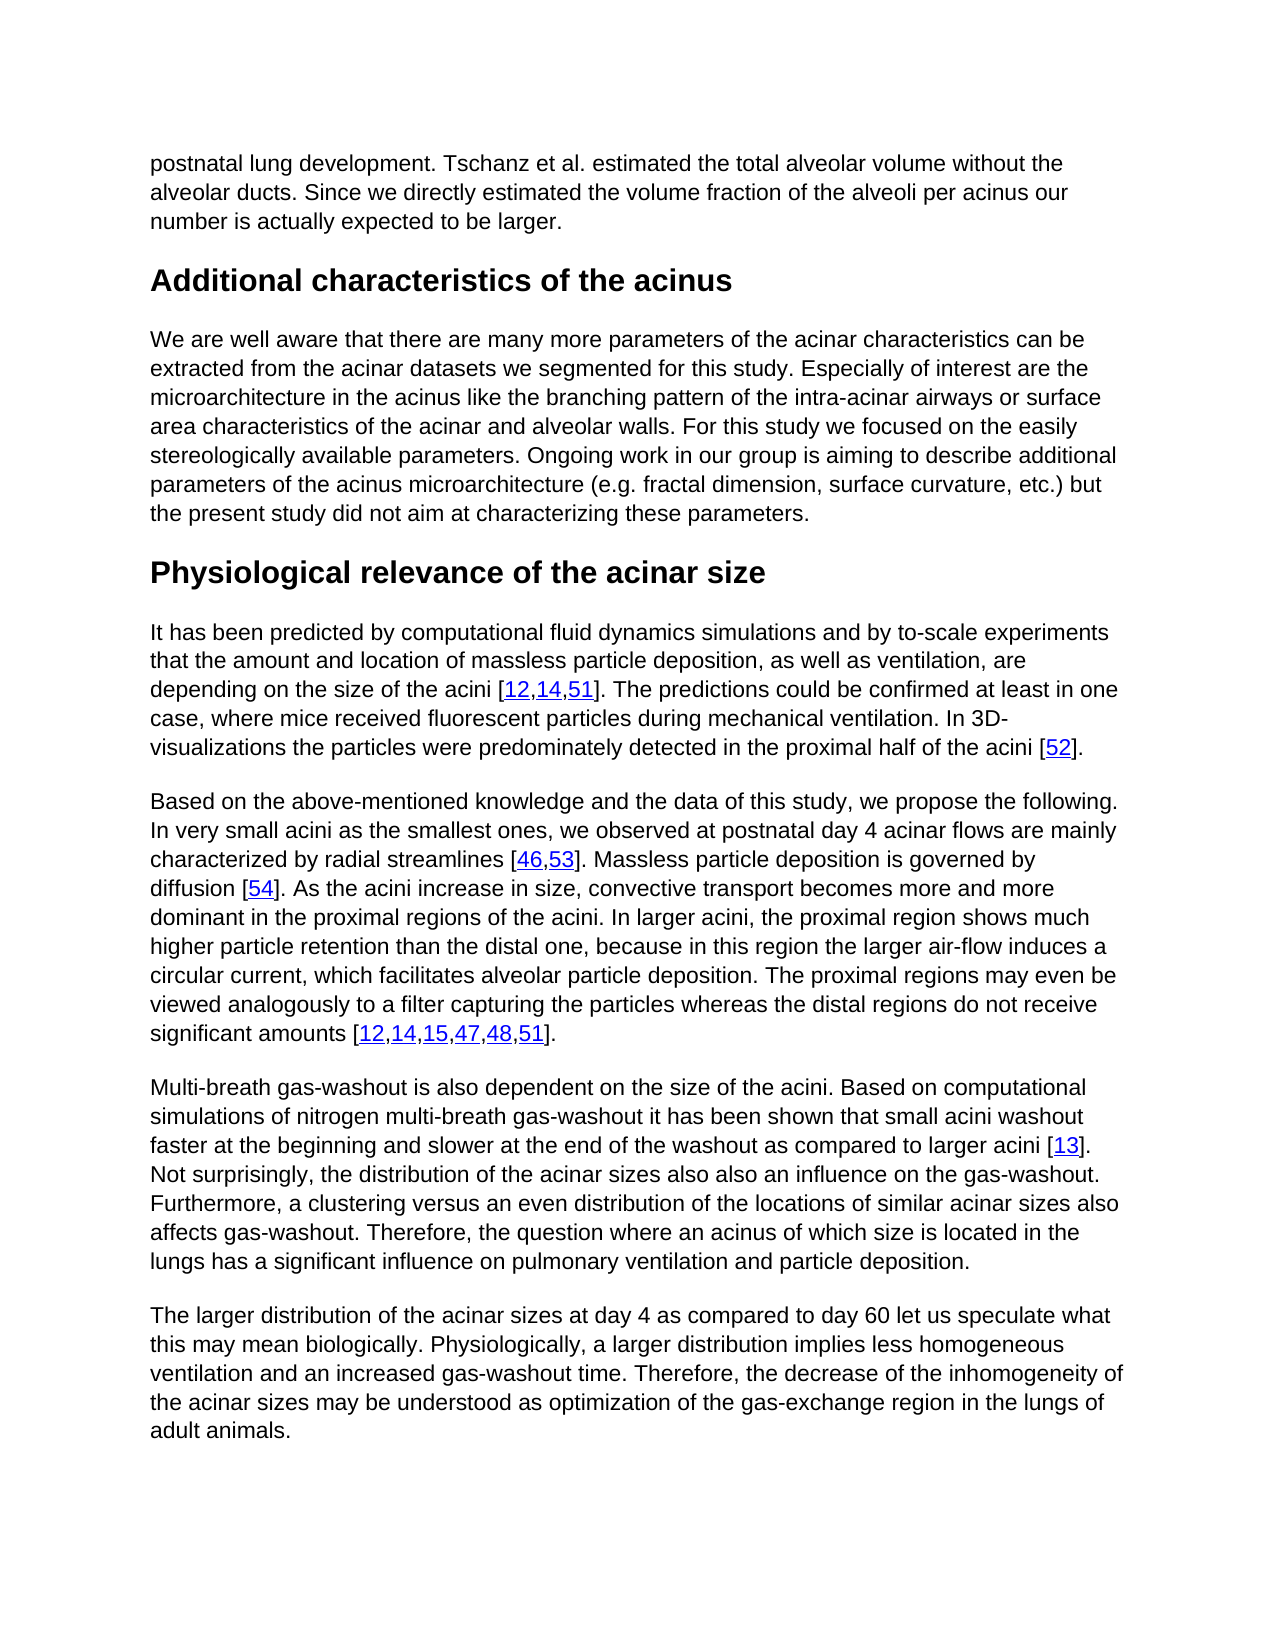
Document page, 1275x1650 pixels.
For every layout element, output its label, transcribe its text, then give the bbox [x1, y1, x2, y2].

text Based on the above-mentioned knowledge and the data of this study, we propose the following. In very small acini as the smallest ones, we observed at postnatal day 4 acinar flows are mainly characterized by radial streamlines [46,53]. Massless particle deposition is governed by diffusion [54]. As the acini increase in size, convective transport becomes more and more dominant in the proximal regions of the acini. In larger acini, the proximal region shows much higher particle retention than the distal one, because in this region the larger air-flow induces a circular current, which facilitates alveolar particle deposition. The proximal regions may even be viewed analogously to a filter capturing the particles whereas the distal regions do not receive significant amounts [12,14,15,47,48,51]. [150, 788, 1125, 1046]
text The larger distribution of the acinar sizes at day 4 as compared to day 60 let us speculate what this may mean biologically. Physiologically, a larger distribution implies less homogeneous ventilation and an increased gas-washout time. Therefore, the decrease of the inhomogeneity of the acinar sizes may be understood as optimization of the gas-exchange region in the lungs of adult animals. [150, 1302, 1125, 1444]
subtitle Physiological relevance of the acinar size [150, 554, 1125, 590]
text Multi-breath gas-washout is also dependent on the size of the acini. Based on computational simulations of nitrogen multi-breath gas-washout it has been shown that small acini washout faster at the beginning and slower at the end of the washout as compared to larger acini [13]. Not surprisingly, the distribution of the acinar sizes also also an influence on the gas-washout. Furthermore, a clustering versus an even distribution of the locations of similar acinar sizes also affects gas-washout. Therefore, the question where an acinus of which size is located in the lungs has a significant influence on pulmonary ventilation and particle deposition. [150, 1074, 1125, 1274]
text We are well aware that there are many more parameters of the acinar characteristics can be extracted from the acinar datasets we segmented for this study. Especially of interest are the microarchitecture in the acinus like the branching pattern of the intra-acinar airways or surface area characteristics of the acinar and alveolar walls. For this study we focused on the easily stereologically available parameters. Ongoing work in our group is aiming to describe additional parameters of the acinus microarchitecture (e.g. fractal dimension, surface curvature, etc.) but the present study did not aim at characterizing these parameters. [150, 326, 1125, 526]
text It has been predicted by computational fluid dynamics simulations and by to-scale experiments that the amount and location of massless particle deposition, as well as ventilation, are depending on the size of the acini [12,14,51]. The predictions could be confirmed at least in one case, where mice received fluorescent particles during mechanical ventilation. In 3D-visualizations the particles were predominately detected in the proximal half of the acini [52]. [150, 618, 1125, 761]
subtitle Additional characteristics of the acinus [150, 262, 1125, 298]
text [150, 150, 1125, 234]
